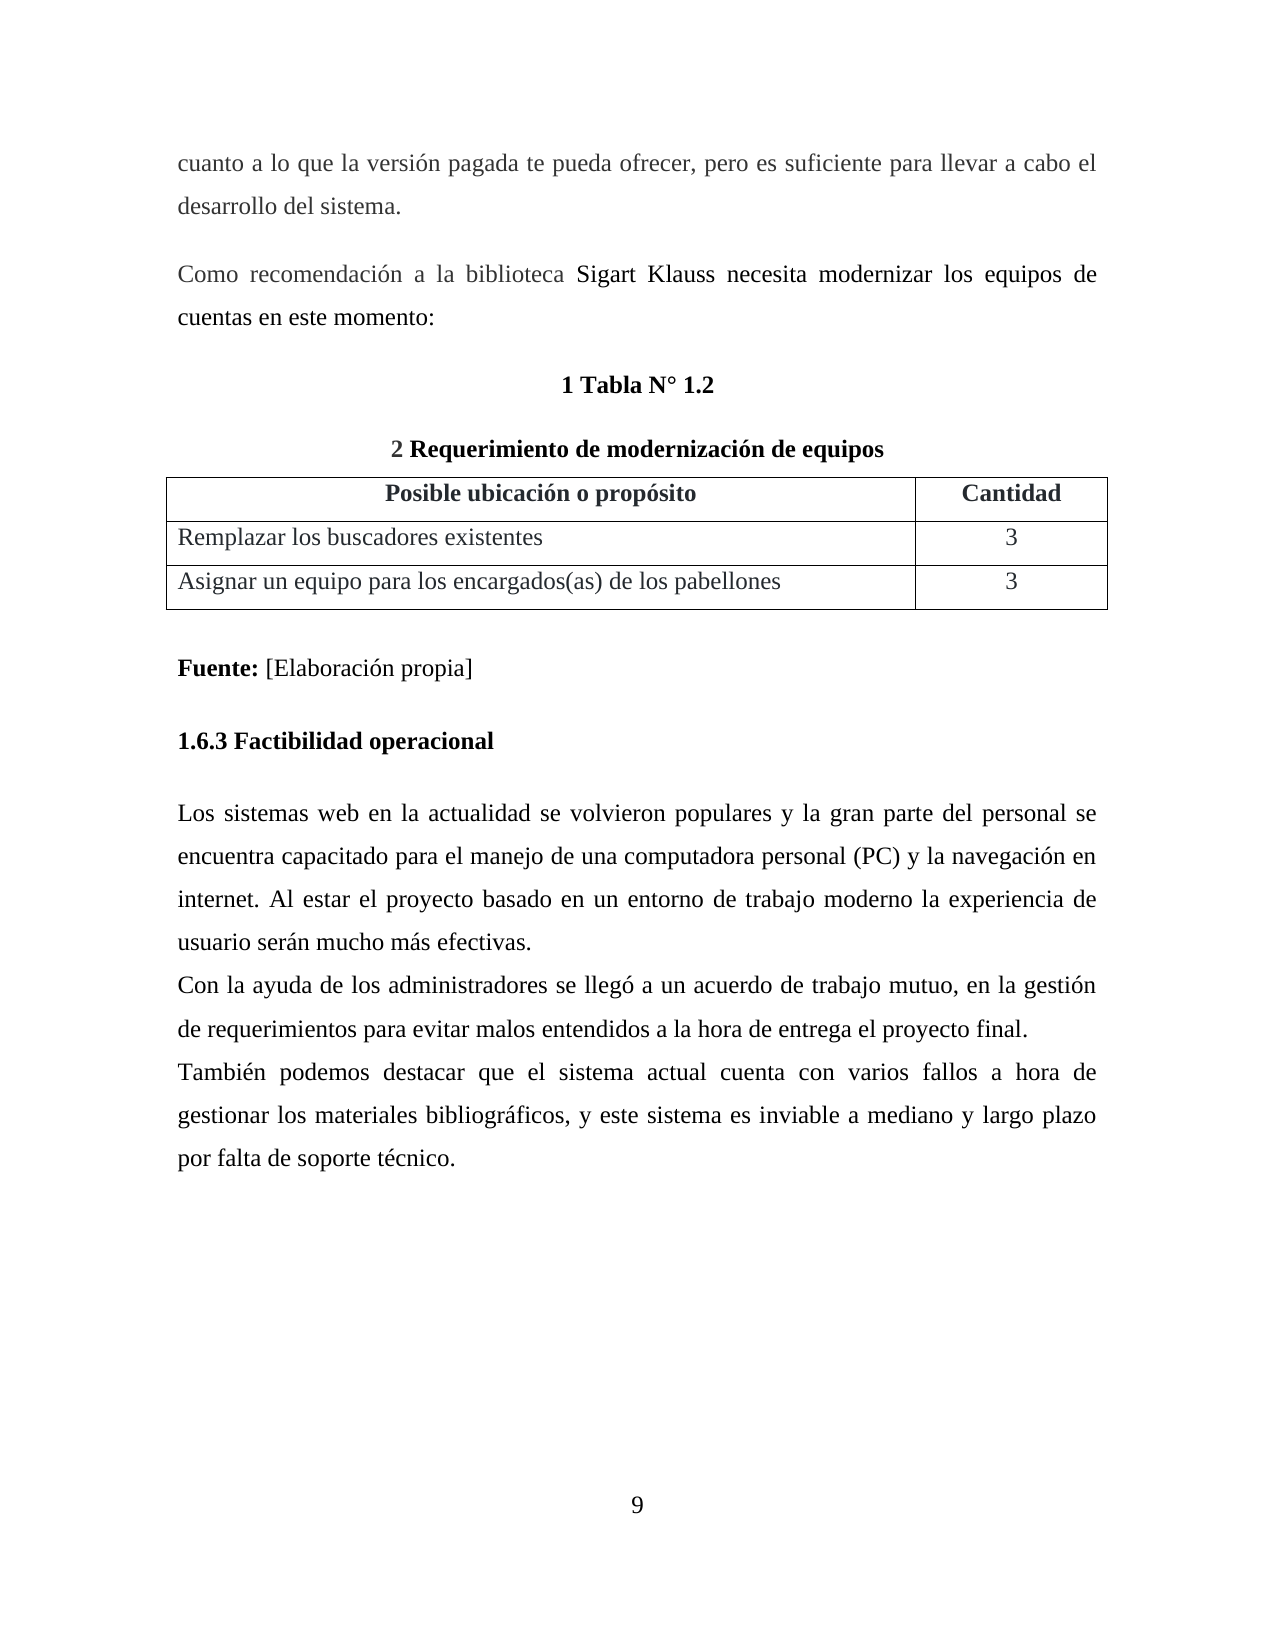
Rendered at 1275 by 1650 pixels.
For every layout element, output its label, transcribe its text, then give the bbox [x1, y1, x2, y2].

table_cell Remplazar los buscadores existentes [167, 522, 915, 565]
text Como recomendación a la biblioteca Sigart Klauss necesita modernizar los equipos de cuentas en este momento: [177, 259, 1098, 331]
text Los sistemas web en la actualidad se volvieron populares y la gran parte del personal se encuentra capacitado para el manejo de una computadora personal (PC) y la navegación en internet. Al estar el proyecto basado en un entorno de trabajo moderno la experiencia de usuario serán mucho más efectivas. [177, 798, 1098, 956]
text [177, 148, 1098, 219]
table_cell 3 [916, 566, 1107, 609]
table_header Cantidad [916, 478, 1107, 521]
table_cell Asignar un equipo para los encargados(as) de los pabellones [167, 566, 915, 609]
subtitle Factibilidad operacional [177, 726, 1098, 754]
text También podemos destacar que el sistema actual cuenta con varios fallos a hora de gestionar los materiales bibliográficos, y este sistema es inviable a mediano y largo plazo por falta de soporte técnico. [177, 1057, 1098, 1172]
subtitle Tabla N° 1.2 [177, 370, 1098, 399]
text Fuente: [Elaboración propia] [177, 653, 1098, 682]
subtitle Requerimiento de modernización de equipos [177, 434, 1098, 463]
text Con la ayuda de los administradores se llegó a un acuerdo de trabajo mutuo, en la gestión de requerimientos para evitar malos entendidos a la hora de entrega el proyecto final. [177, 971, 1098, 1042]
table_header Posible ubicación o propósito [167, 478, 915, 521]
table_cell 3 [916, 522, 1107, 565]
